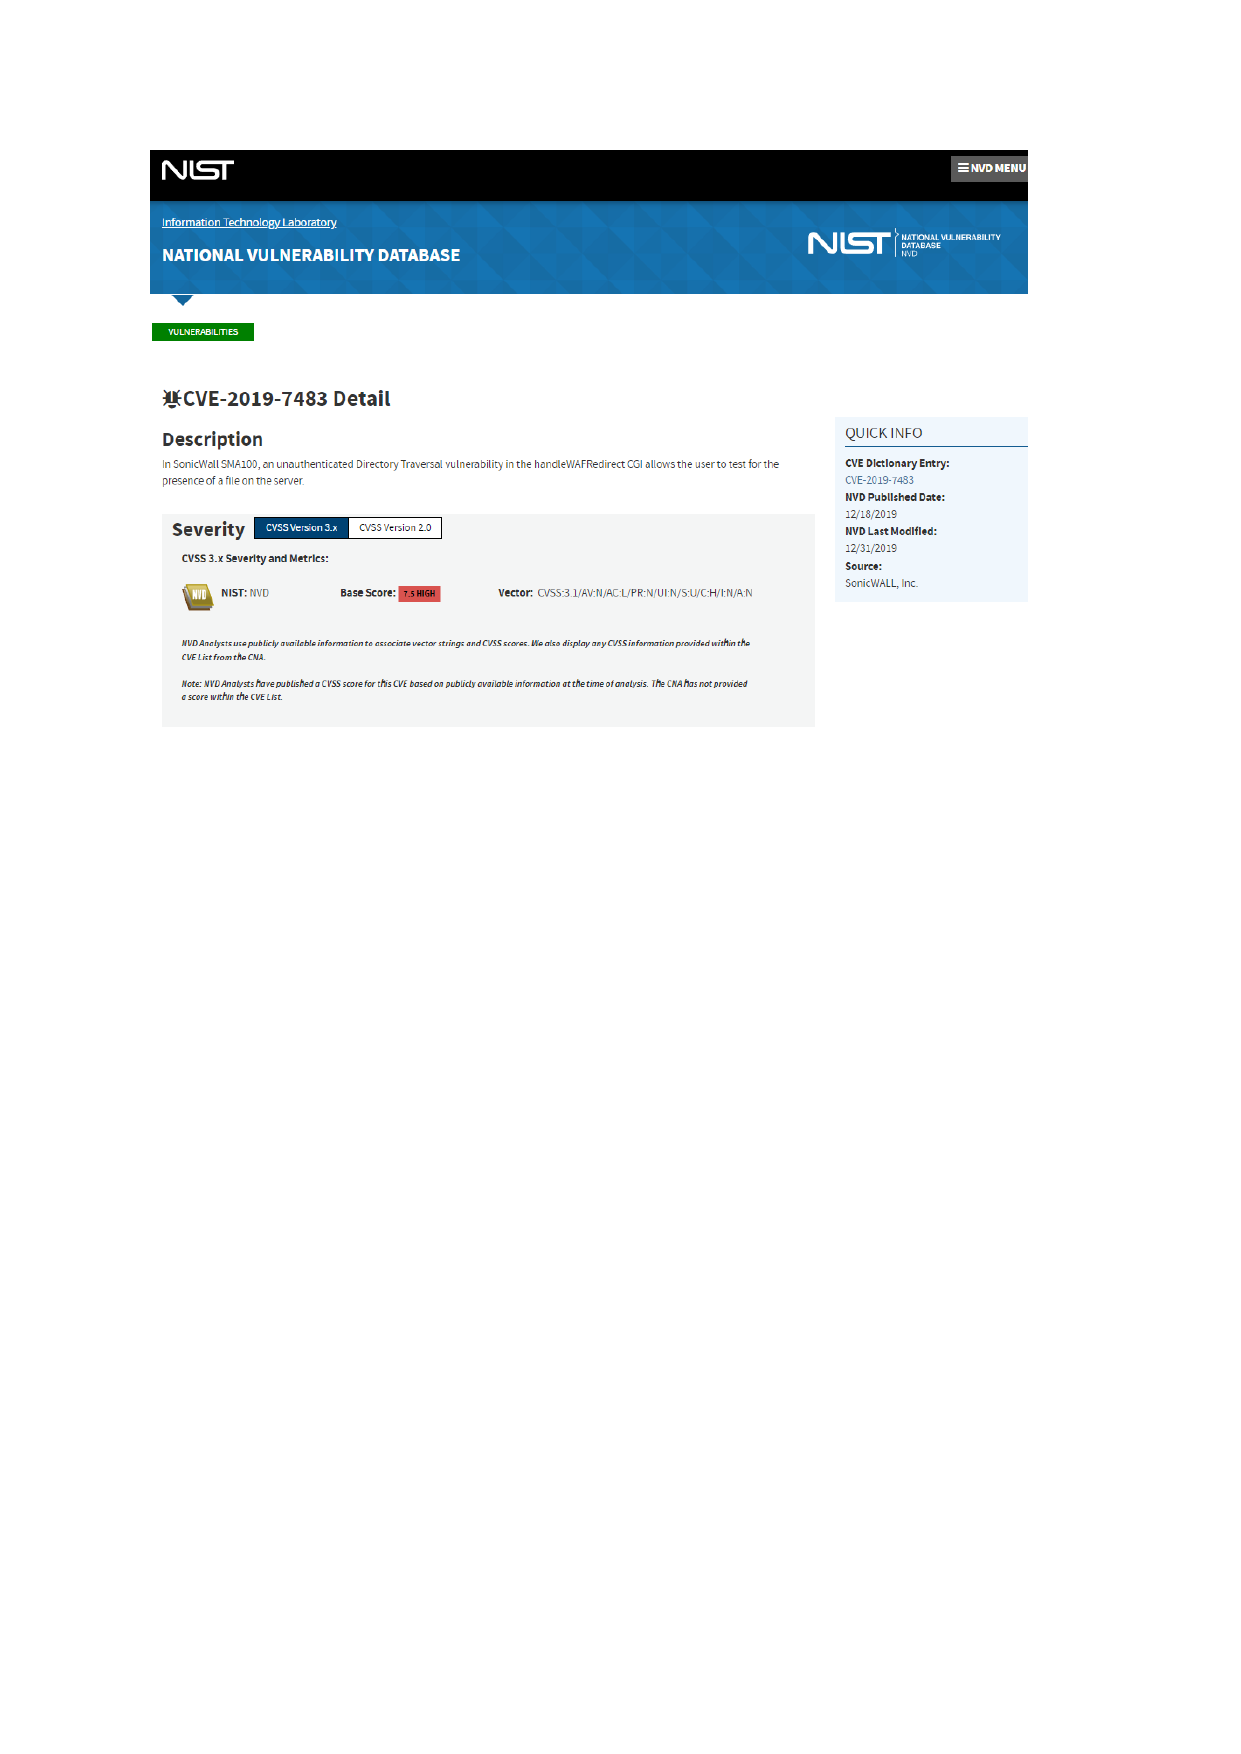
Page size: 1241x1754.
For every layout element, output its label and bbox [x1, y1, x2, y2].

picture [150, 150, 1028, 737]
